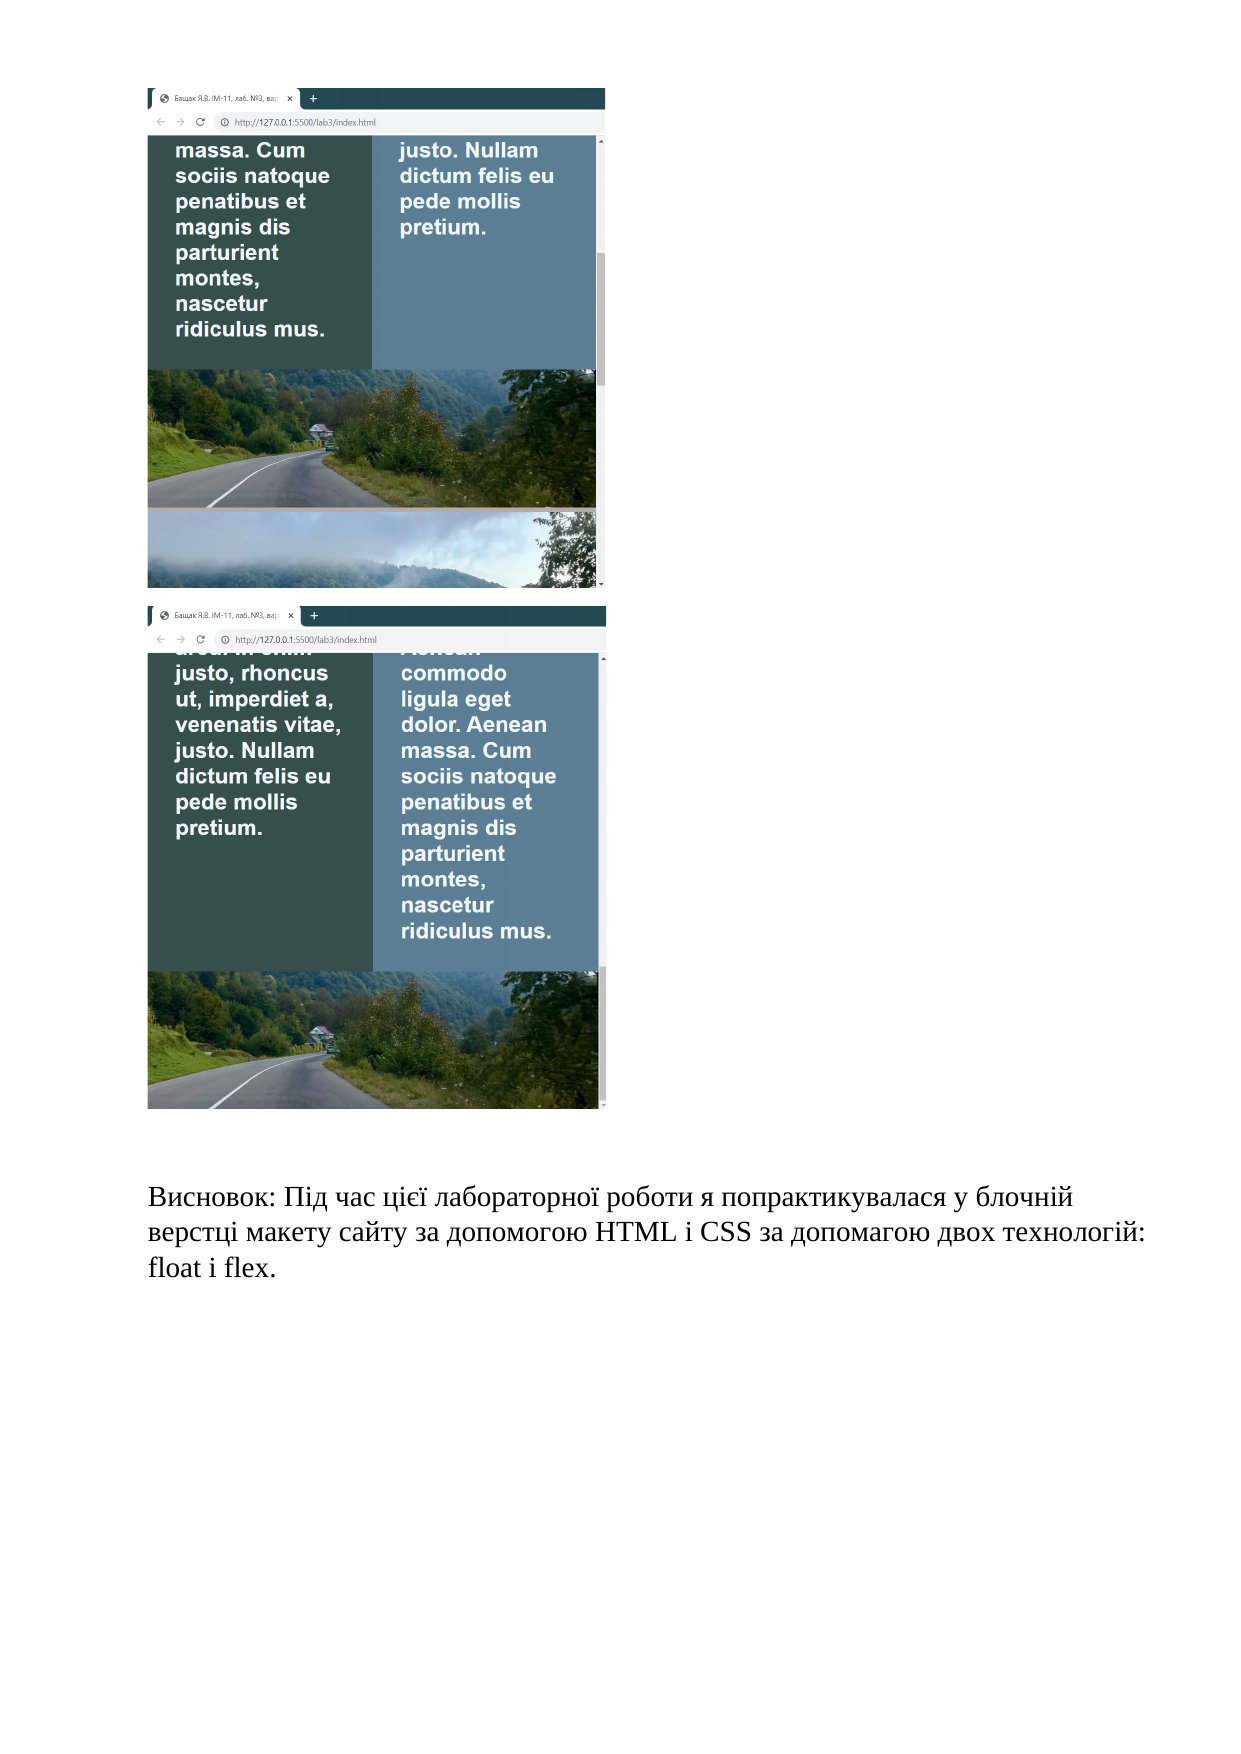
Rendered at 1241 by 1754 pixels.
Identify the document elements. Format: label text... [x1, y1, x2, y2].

text Висновок: Під час цієї лабораторної роботи я попрактикувалася у блочній верстці макету сайту за допомогою HTML і CSS за допомагою двох технологій: float і flex. [148, 1179, 1152, 1283]
picture [147, 88, 605, 588]
picture [147, 606, 607, 1109]
